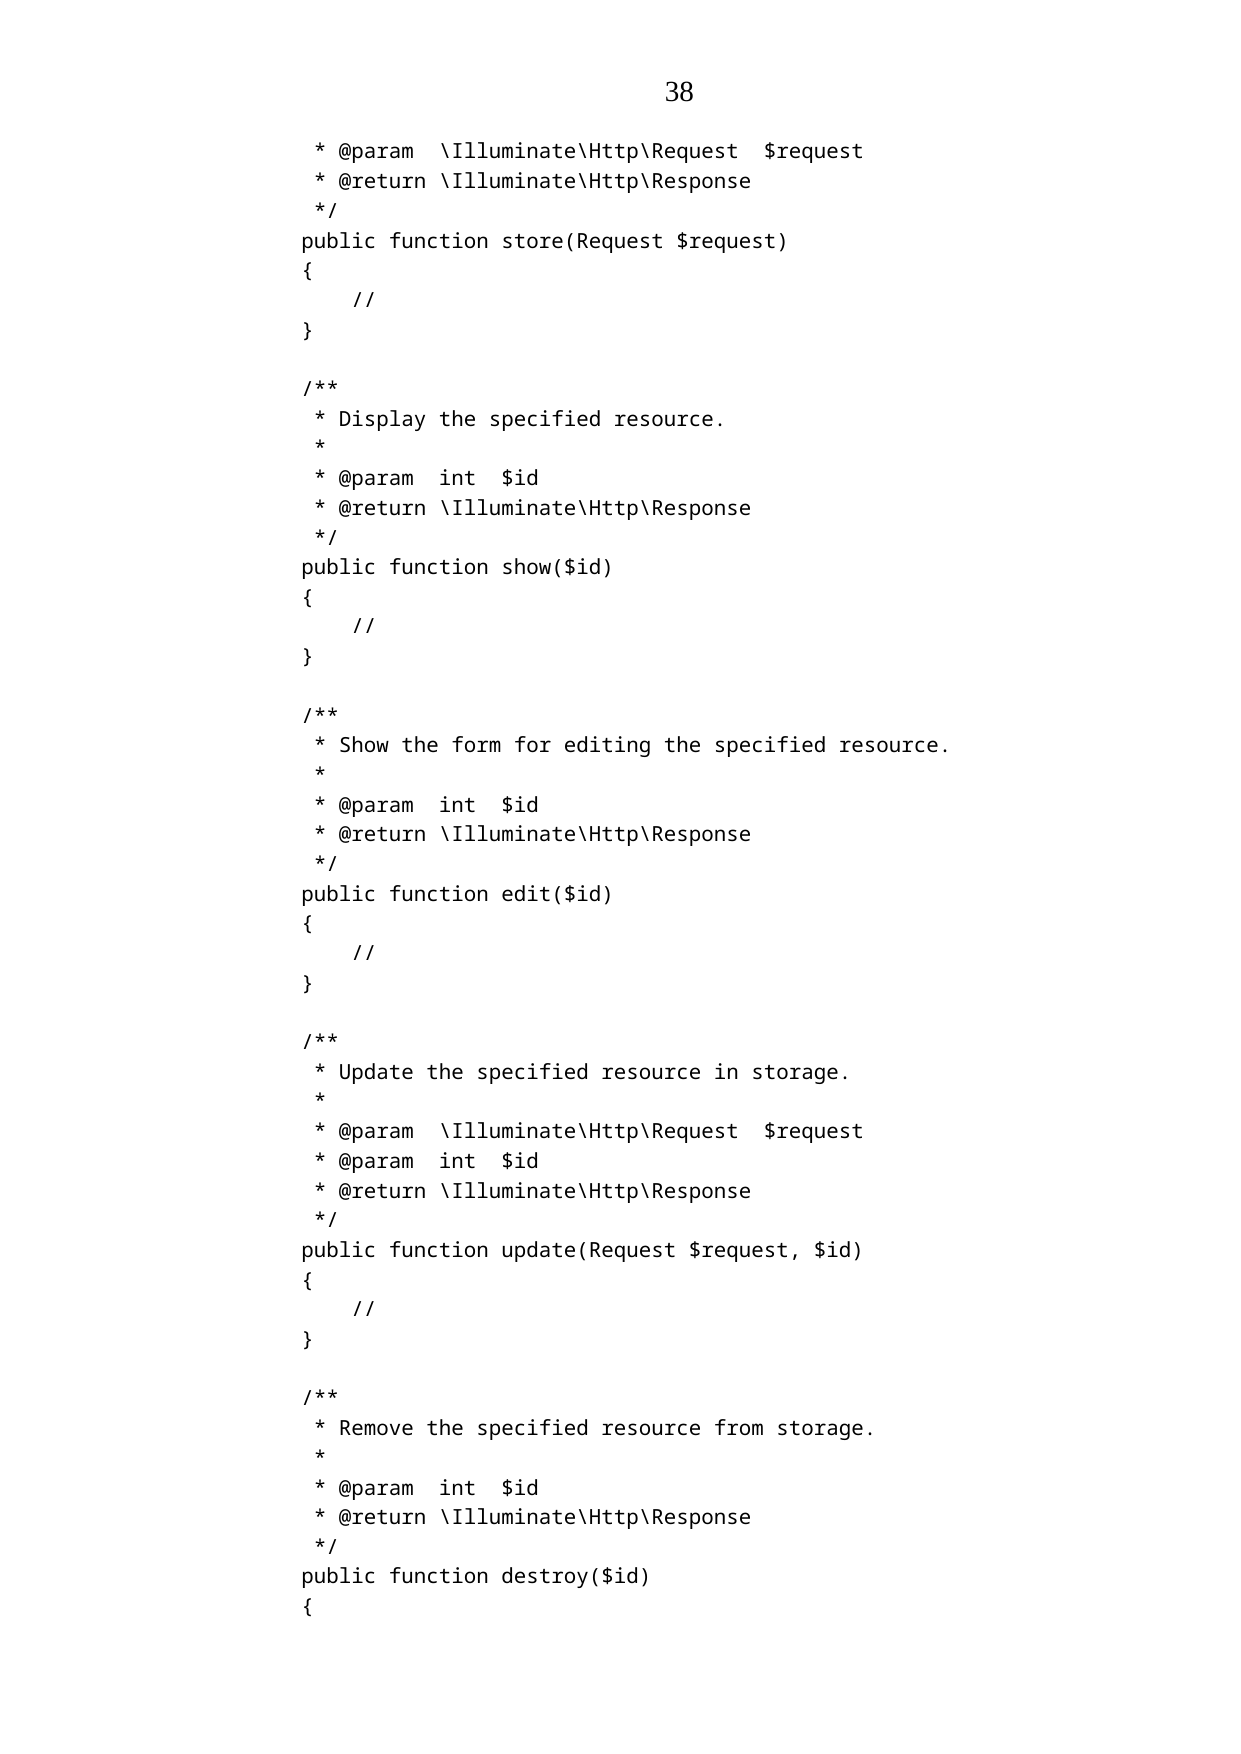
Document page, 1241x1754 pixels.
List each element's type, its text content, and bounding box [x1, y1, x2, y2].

text public function destroy($id) [177, 1560, 1181, 1590]
text public function store(Request $request) [177, 224, 1181, 254]
text public function show($id) [177, 551, 1181, 581]
text */ [177, 521, 1181, 551]
text */ [177, 195, 1181, 224]
text public function edit($id) [177, 878, 1181, 907]
text * [177, 1442, 1181, 1471]
text * @param int $id [177, 1145, 1181, 1174]
text * [177, 1085, 1181, 1115]
text { [177, 1590, 1181, 1620]
text } [177, 640, 1181, 670]
text /** [177, 1382, 1181, 1412]
text * @param int $id [177, 462, 1181, 492]
text * @param \Illuminate\Http\Request $request [177, 135, 1181, 165]
text /** [177, 699, 1181, 729]
text * @return \Illuminate\Http\Response [177, 492, 1181, 521]
text * @return \Illuminate\Http\Response [177, 818, 1181, 848]
text * @param \Illuminate\Http\Request $request [177, 1115, 1181, 1145]
text // [177, 284, 1181, 313]
text * Show the form for editing the specified resource. [177, 729, 1181, 759]
text { [177, 907, 1181, 937]
text * @return \Illuminate\Http\Response [177, 1501, 1181, 1531]
text // [177, 610, 1181, 640]
text * @param int $id [177, 1471, 1181, 1501]
text // [177, 1293, 1181, 1323]
text { [177, 1263, 1181, 1293]
text /** [177, 373, 1181, 403]
text * Update the specified resource in storage. [177, 1056, 1181, 1085]
text * @param int $id [177, 788, 1181, 818]
text * [177, 759, 1181, 788]
text */ [177, 1204, 1181, 1234]
text /** [177, 1026, 1181, 1056]
text public function update(Request $request, $id) [177, 1234, 1181, 1263]
text } [177, 1323, 1181, 1353]
text * @return \Illuminate\Http\Response [177, 165, 1181, 195]
text * Display the specified resource. [177, 403, 1181, 432]
text * Remove the specified resource from storage. [177, 1412, 1181, 1442]
text */ [177, 1531, 1181, 1560]
text { [177, 581, 1181, 610]
text */ [177, 848, 1181, 878]
text } [177, 313, 1181, 343]
text * @return \Illuminate\Http\Response [177, 1174, 1181, 1204]
text * [177, 432, 1181, 462]
text // [177, 937, 1181, 967]
text } [177, 967, 1181, 996]
text { [177, 254, 1181, 284]
